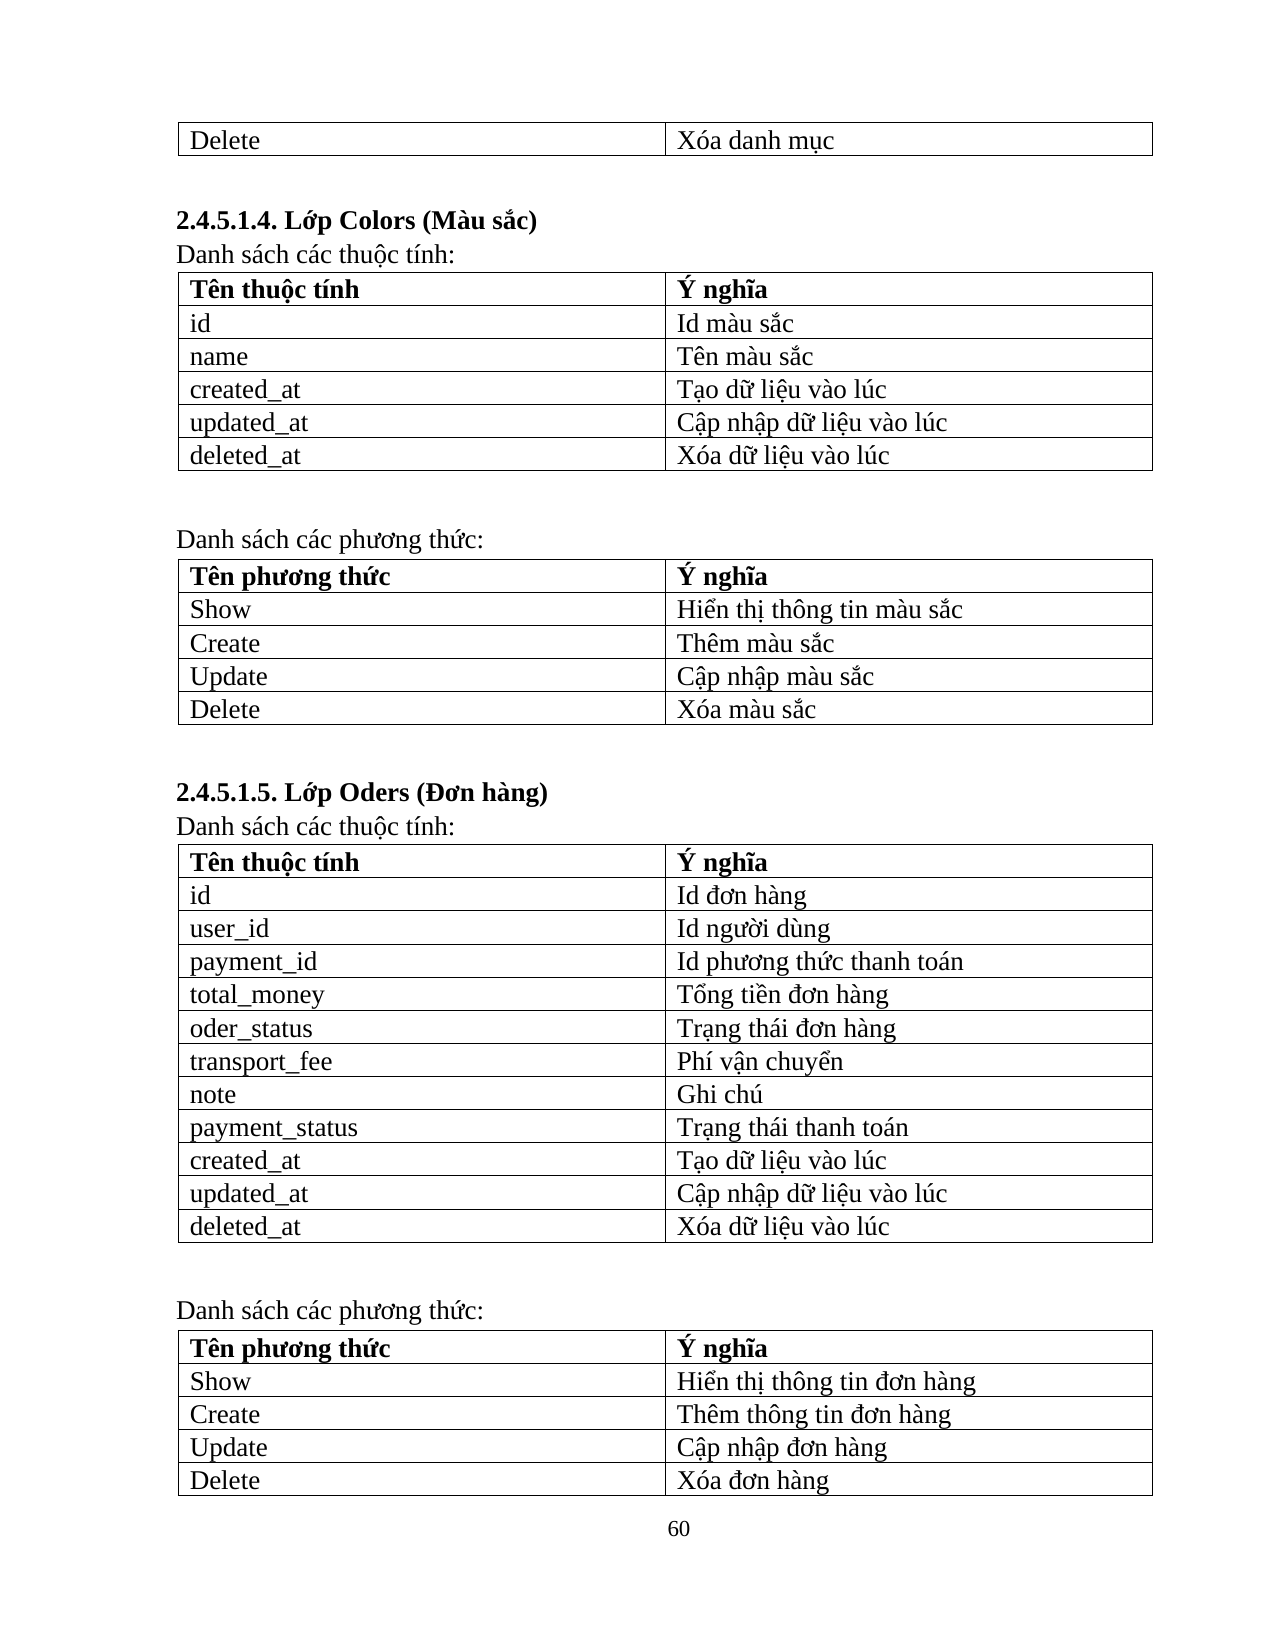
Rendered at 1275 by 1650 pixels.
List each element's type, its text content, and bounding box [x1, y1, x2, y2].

table_cell Show [179, 593, 665, 625]
table_header Tên phương thức [179, 560, 665, 592]
table_cell user_id [179, 911, 665, 943]
table_cell Ghi chú [666, 1077, 1152, 1109]
text 2.4.5.1.5. Lớp Oders (Đơn hàng) [176, 776, 615, 807]
table_cell Id màu sắc [666, 306, 1152, 338]
table_cell Tạo dữ liệu vào lúc [666, 372, 1152, 404]
table_cell Xóa dữ liệu vào lúc [666, 438, 1152, 470]
table_cell Create [179, 626, 665, 658]
table_cell Id người dùng [666, 911, 1152, 943]
table_cell created_at [179, 372, 665, 404]
table_header Ý nghĩa [666, 1331, 1152, 1363]
table_cell name [179, 339, 665, 371]
table_cell Id đơn hàng [666, 878, 1152, 910]
table_cell payment_status [179, 1110, 665, 1142]
table_header Tên thuộc tính [179, 273, 665, 305]
table_cell updated_at [179, 405, 665, 437]
table_cell created_at [179, 1143, 665, 1175]
table_cell Update [179, 659, 665, 691]
table_cell Delete [179, 1463, 665, 1495]
table_cell Cập nhập màu sắc [666, 659, 1152, 691]
table_cell Tổng tiền đơn hàng [666, 978, 1152, 1010]
table_cell deleted_at [179, 438, 665, 470]
table_cell oder_status [179, 1011, 665, 1043]
table_cell Delete [179, 692, 665, 724]
table_header Ý nghĩa [666, 273, 1152, 305]
table_cell Hiển thị thông tin màu sắc [666, 593, 1152, 625]
table_cell Trạng thái đơn hàng [666, 1011, 1152, 1043]
table_cell Xóa màu sắc [666, 692, 1152, 724]
table_cell Trạng thái thanh toán [666, 1110, 1152, 1142]
table_header Tên phương thức [179, 1331, 665, 1363]
table_cell Show [179, 1364, 665, 1396]
table_header Ý nghĩa [666, 845, 1152, 877]
table_cell Id phương thức thanh toán [666, 945, 1152, 977]
table_cell Xóa đơn hàng [666, 1463, 1152, 1495]
table_header Tên thuộc tính [179, 845, 665, 877]
table_cell Cập nhập đơn hàng [666, 1430, 1152, 1462]
table_cell id [179, 306, 665, 338]
text Danh sách các phương thức: [176, 523, 1193, 554]
table_cell id [179, 878, 665, 910]
table_cell Cập nhập dữ liệu vào lúc [666, 1176, 1152, 1208]
table_cell Cập nhập dữ liệu vào lúc [666, 405, 1152, 437]
table_cell Thêm thông tin đơn hàng [666, 1397, 1152, 1429]
table_cell transport_fee [179, 1044, 665, 1076]
table_cell Delete [179, 123, 665, 155]
table_cell Update [179, 1430, 665, 1462]
table_cell Create [179, 1397, 665, 1429]
table_cell total_money [179, 978, 665, 1010]
table_cell Tạo dữ liệu vào lúc [666, 1143, 1152, 1175]
table_cell Hiển thị thông tin đơn hàng [666, 1364, 1152, 1396]
text 2.4.5.1.4. Lớp Colors (Màu sắc) [176, 204, 604, 235]
table_cell updated_at [179, 1176, 665, 1208]
table_cell Thêm màu sắc [666, 626, 1152, 658]
table_cell note [179, 1077, 665, 1109]
table_cell Xóa danh mục [666, 123, 1152, 155]
table_cell Phí vận chuyển [666, 1044, 1152, 1076]
table_cell Xóa dữ liệu vào lúc [666, 1210, 1152, 1242]
table_header Ý nghĩa [666, 560, 1152, 592]
table_cell payment_id [179, 945, 665, 977]
text Danh sách các thuộc tính: [176, 810, 615, 841]
text Danh sách các thuộc tính: [176, 238, 604, 269]
table_cell Tên màu sắc [666, 339, 1152, 371]
text Danh sách các phương thức: [176, 1294, 1193, 1325]
table_cell deleted_at [179, 1210, 665, 1242]
